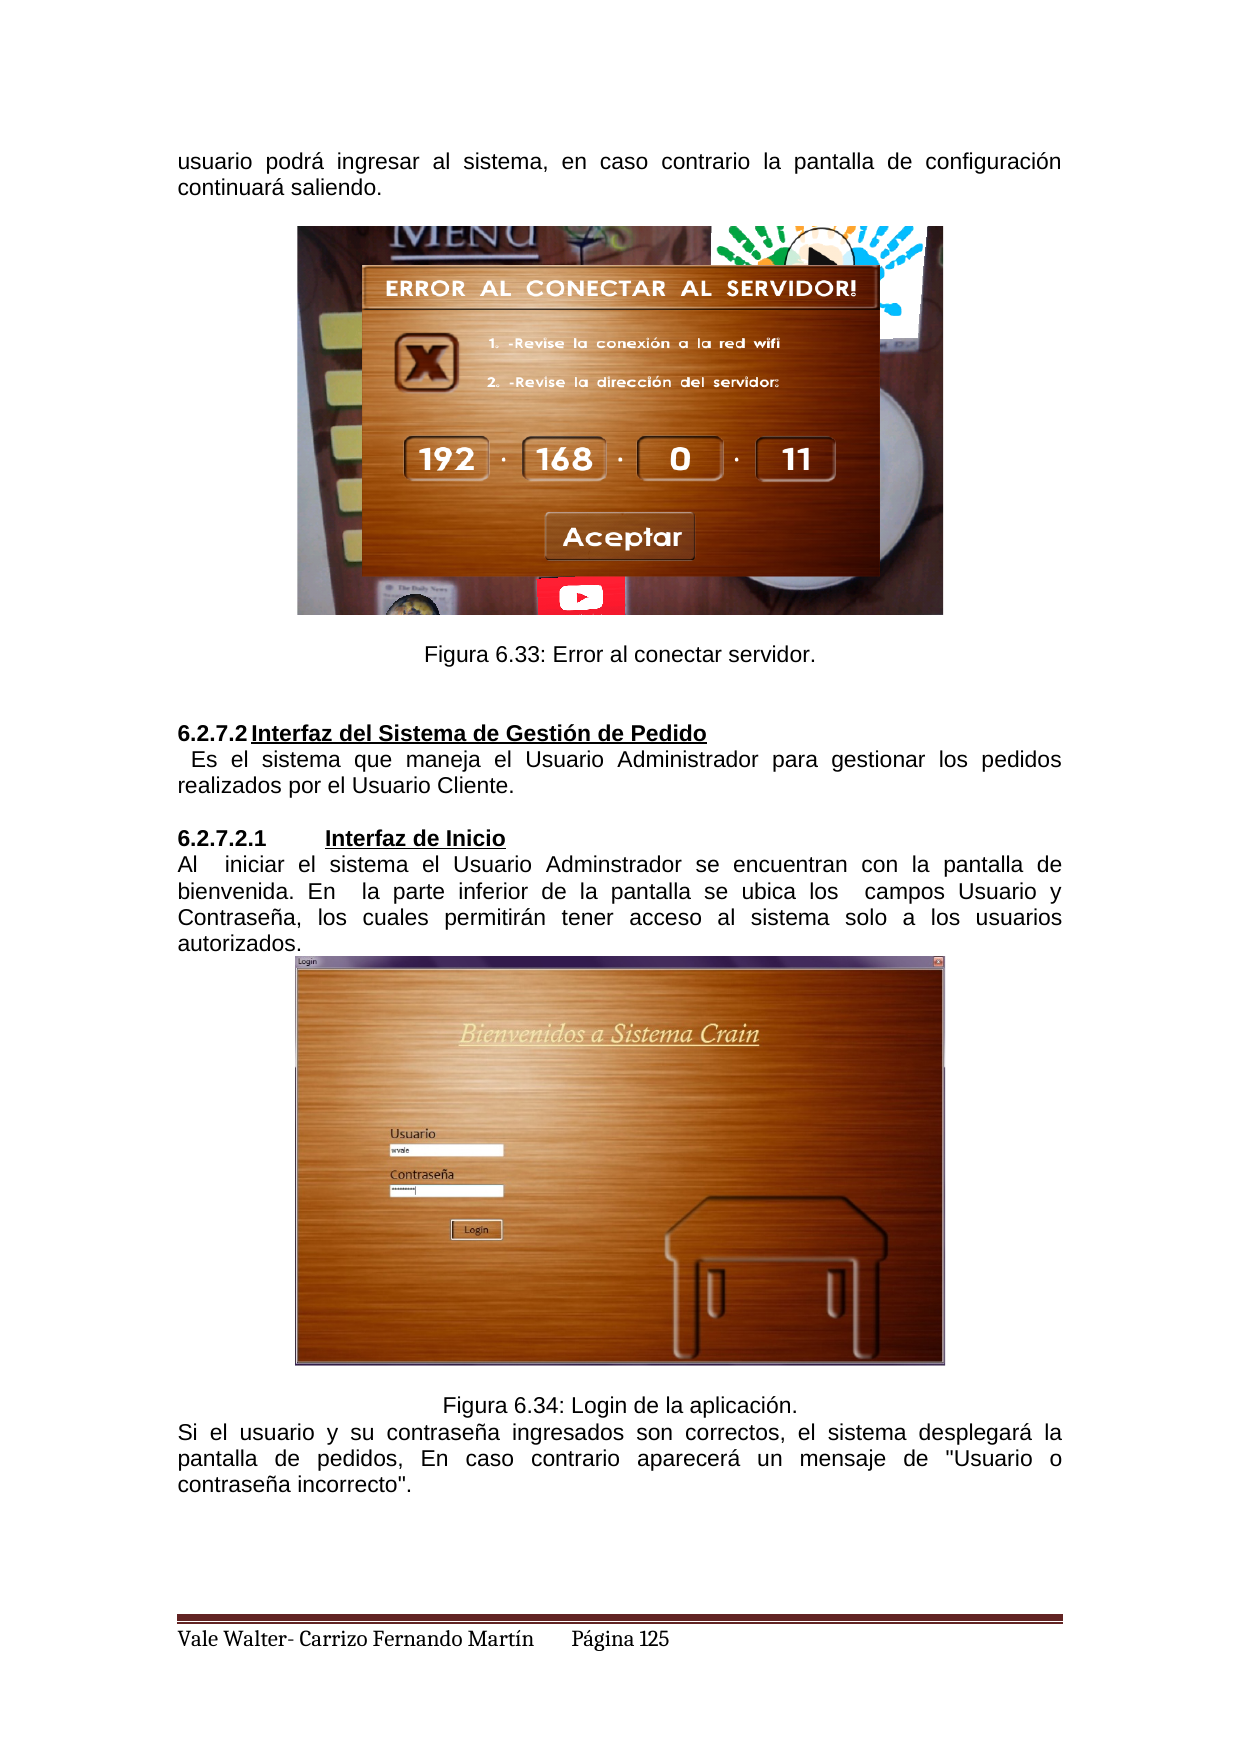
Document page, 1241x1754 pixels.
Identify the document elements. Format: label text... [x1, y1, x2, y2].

text Al iniciar el sistema el Usuario Adminstrador se encuentran con la pantalla de bienvenida. En la parte inferior de la pantalla se ubica los campos Usuario y Contraseña, los cuales permitirán tener acceso al sistema solo a los usuarios autorizados. [177, 851, 1063, 957]
list Interfaz del Sistema de Gestión de Pedido [177, 719, 1063, 746]
picture [297, 226, 944, 615]
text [177, 148, 1063, 200]
text Figura 6.33: Error al conectar servidor. [177, 641, 1063, 667]
text Figura 6.34: Login de la aplicación. [177, 1392, 1063, 1418]
text Si el usuario y su contraseña ingresados son correctos, el sistema desplegará la pantalla de pedidos, En caso contrario aparecerá un mensaje de "Usuario o contraseña incorrecto". [177, 1418, 1063, 1498]
list Interfaz de Inicio [177, 825, 1063, 851]
picture [295, 956, 946, 1366]
text Es el sistema que maneja el Usuario Administrador para gestionar los pedidos realizados por el Usuario Cliente. [177, 746, 1063, 799]
